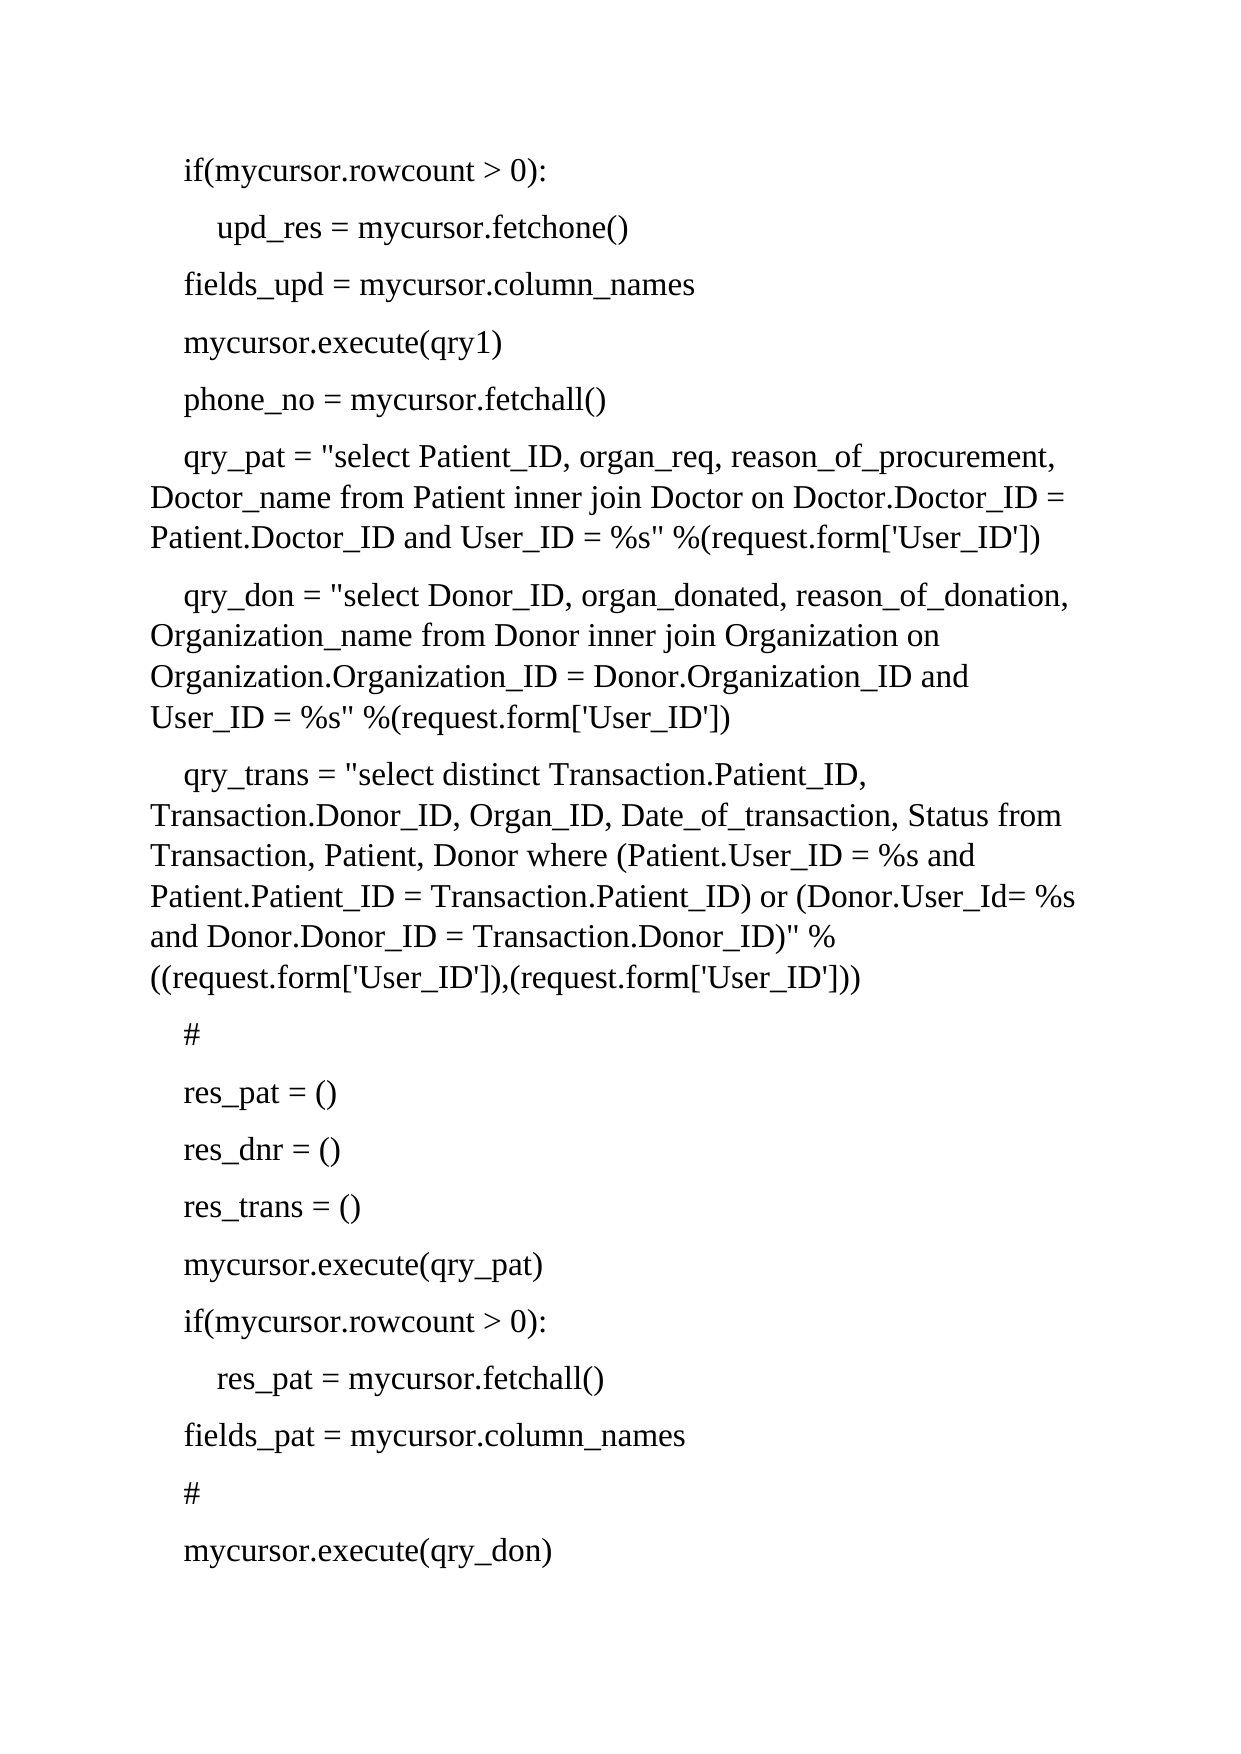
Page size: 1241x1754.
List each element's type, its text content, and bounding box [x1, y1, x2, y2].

text res_trans = () [150, 1186, 1090, 1225]
text fields_pat = mycursor.column_names [150, 1416, 1090, 1454]
text res_dnr = () [150, 1129, 1090, 1167]
text qry_pat = "select Patient_ID, organ_req, reason_of_procurement, Doctor_name from Patient inner join Doctor on Doctor.Doctor_ID = Patient.Doctor_ID and User_ID = %s" %(request.form['User_ID']) [150, 436, 1090, 556]
text qry_trans = "select distinct Transaction.Patient_ID, Transaction.Donor_ID, Organ_ID, Date_of_transaction, Status from Transaction, Patient, Donor where (Patient.User_ID = %s and Patient.Patient_ID = Transaction.Patient_ID) or (Donor.User_Id= %s and Donor.Donor_ID = Transaction.Donor_ID)" %((request.form['User_ID']),(request.form['User_ID'])) [150, 754, 1090, 996]
text if(mycursor.rowcount > 0): [150, 1301, 1090, 1339]
text qry_don = "select Donor_ID, organ_donated, reason_of_donation, Organization_name from Donor inner join Organization on Organization.Organization_ID = Donor.Organization_ID and User_ID = %s" %(request.form['User_ID']) [150, 575, 1090, 735]
text upd_res = mycursor.fetchone() [150, 207, 1090, 246]
text phone_no = mycursor.fetchall() [150, 379, 1090, 417]
text mycursor.execute(qry_don) [150, 1530, 1090, 1568]
text mycursor.execute(qry_pat) [150, 1244, 1090, 1282]
text mycursor.execute(qry1) [150, 322, 1090, 360]
text # [150, 1473, 1090, 1511]
text # [150, 1014, 1090, 1053]
text if(mycursor.rowcount > 0): [150, 150, 1090, 188]
text fields_upd = mycursor.column_names [150, 264, 1090, 303]
text res_pat = mycursor.fetchall() [150, 1358, 1090, 1397]
text res_pat = () [150, 1072, 1090, 1110]
